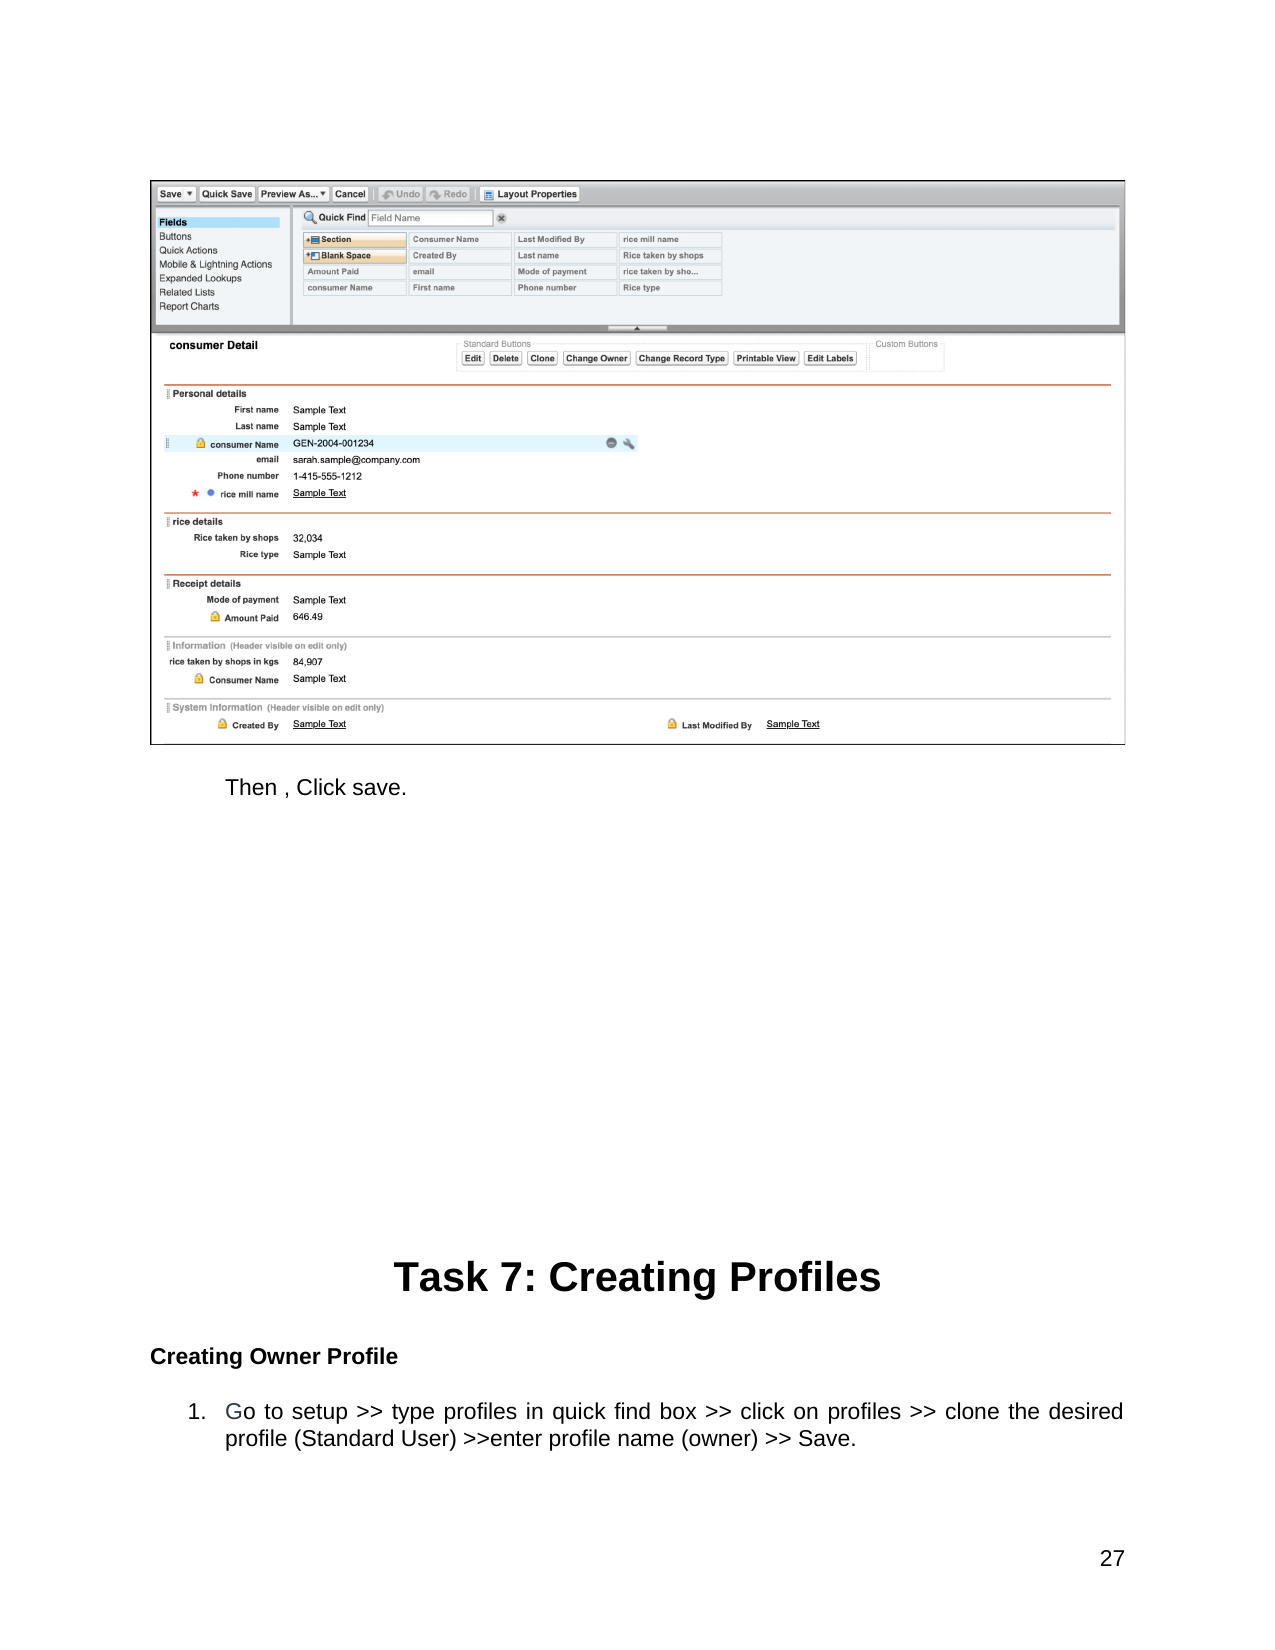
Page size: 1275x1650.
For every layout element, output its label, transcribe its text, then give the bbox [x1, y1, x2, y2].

list Go to setup >> type profiles in quick find box >> click on profiles >> clone the desired profile (Standard User) >>enter profile name (owner) >> Save. [187, 1398, 1125, 1451]
picture [150, 180, 1125, 745]
text Then , Click save. [225, 774, 1125, 800]
subtitle Task 7: Creating Profiles [150, 1252, 1125, 1300]
text Creating Owner Profile [150, 1343, 1125, 1369]
